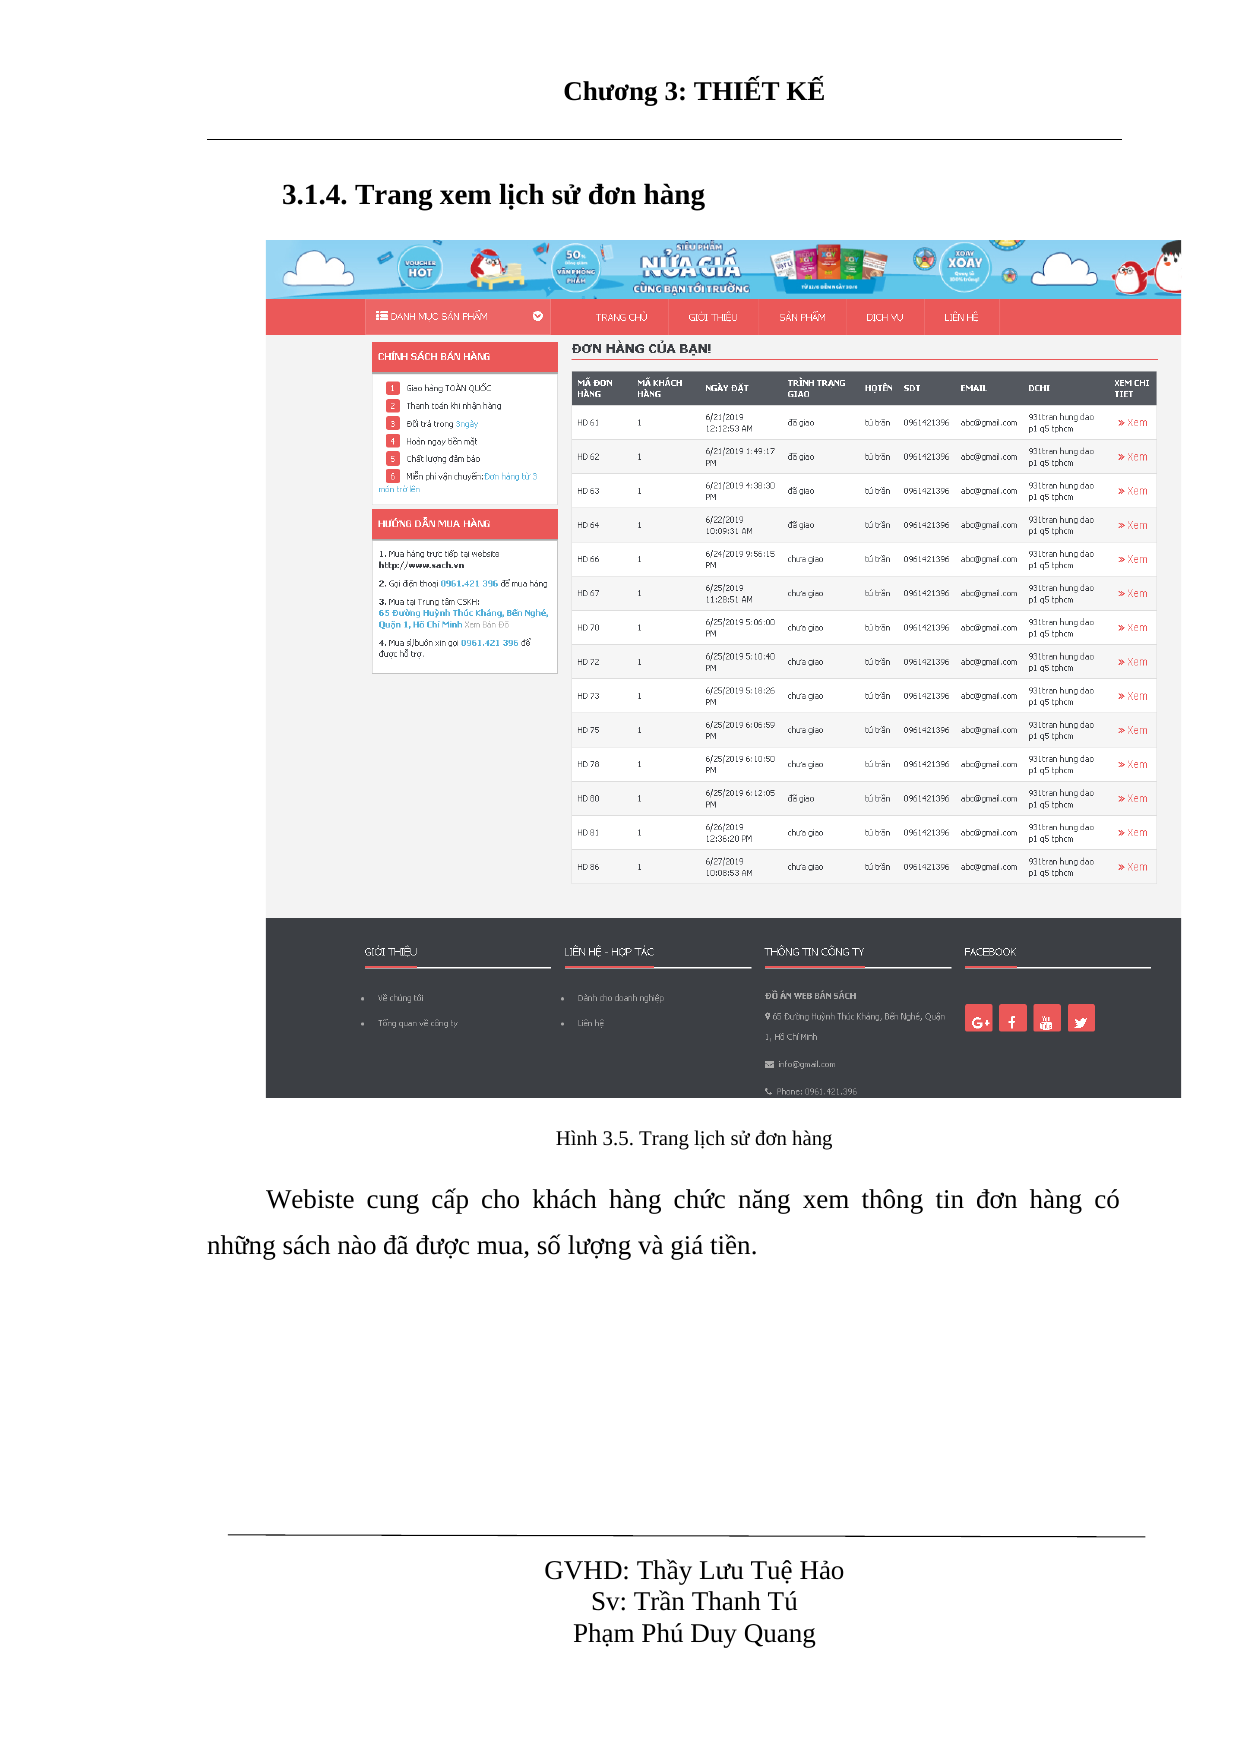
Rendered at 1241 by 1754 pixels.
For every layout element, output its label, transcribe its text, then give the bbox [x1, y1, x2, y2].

subtitle Trang xem lịch sử đơn hàng [282, 177, 1122, 211]
picture [265, 240, 1182, 1098]
text Webiste cung cấp cho khách hàng chức năng xem thông tin đơn hàng có những sách nào đã được mua, số lượng và giá tiền. [207, 1183, 1122, 1261]
